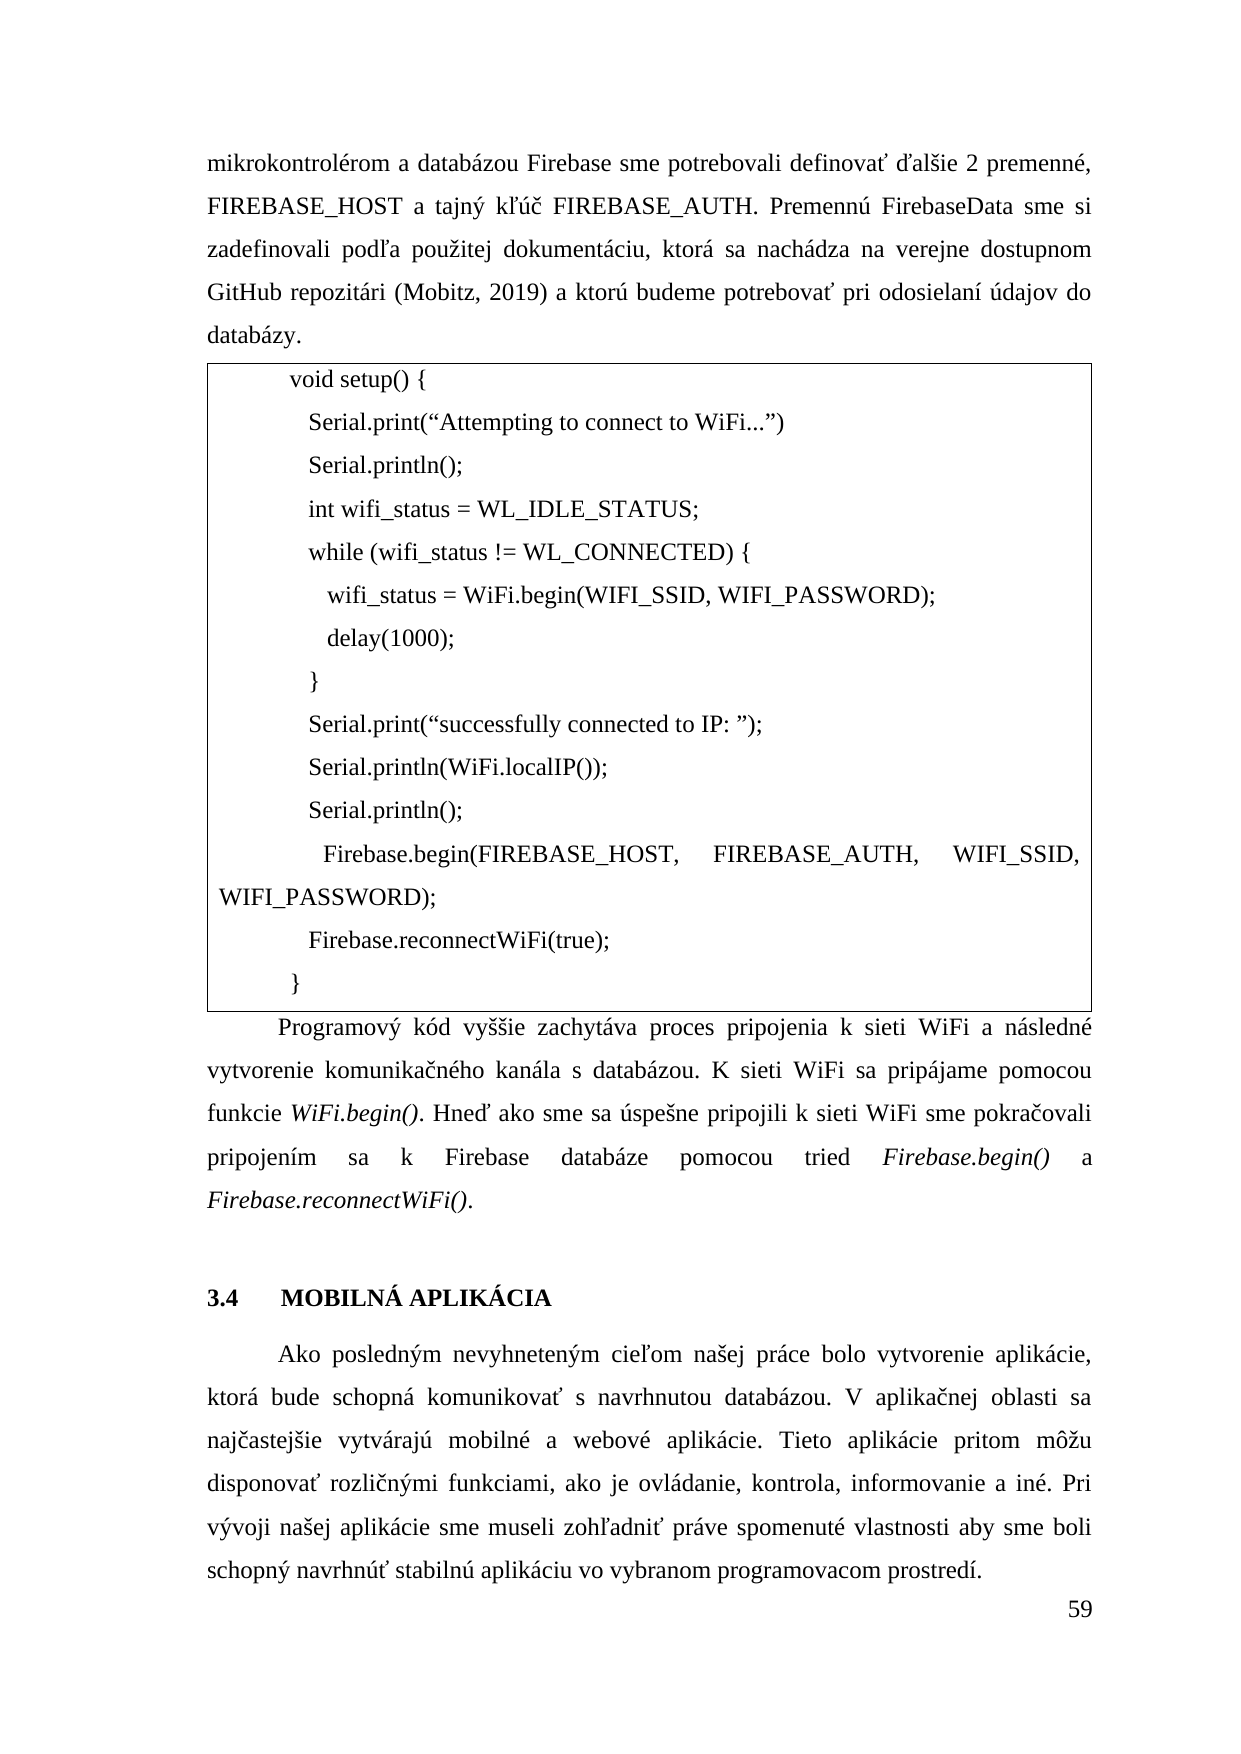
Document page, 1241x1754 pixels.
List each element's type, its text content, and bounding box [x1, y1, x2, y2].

subtitle 3.4 Mobilná aplikácia [207, 1283, 1092, 1312]
table_header void setup() { Serial.print(“Attempting to connect to WiFi...”) Serial.println(); int wifi_status = WL_IDLE_STATUS; while (wifi_status != WL_CONNECTED) { wifi_status = WiFi.begin(WIFI_SSID, WIFI_PASSWORD); delay(1000); } Serial.print(“successfully connected to IP: ”); Serial.println(WiFi.localIP()); Serial.println(); Firebase.begin(FIREBASE_HOST, FIREBASE_AUTH, WIFI_SSID, WIFI_PASSWORD); Firebase.reconnectWiFi(true); } [208, 364, 1091, 1011]
text Ako posledným nevyhneteným cieľom našej práce bolo vytvorenie aplikácie, ktorá bude schopná komunikovať s navrhnutou databázou. V aplikačnej oblasti sa najčastejšie vytvárajú mobilné a webové aplikácie. Tieto aplikácie pritom môžu disponovať rozličnými funkciami, ako je ovládanie, kontrola, informovanie a iné. Pri vývoji našej aplikácie sme museli zohľadniť práve spomenuté vlastnosti aby sme boli schopný navrhnúť stabilnú aplikáciu vo vybranom programovacom prostredí. [207, 1339, 1092, 1583]
text Programový kód vyššie zachytáva proces pripojenia k sieti WiFi a následné vytvorenie komunikačného kanála s databázou. K sieti WiFi sa pripájame pomocou funkcie WiFi.begin(). Hneď ako sme sa úspešne pripojili k sieti WiFi sme pokračovali pripojením sa k Firebase databáze pomocou tried Firebase.begin() a Firebase.reconnectWiFi(). [207, 1012, 1092, 1213]
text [207, 148, 1092, 349]
